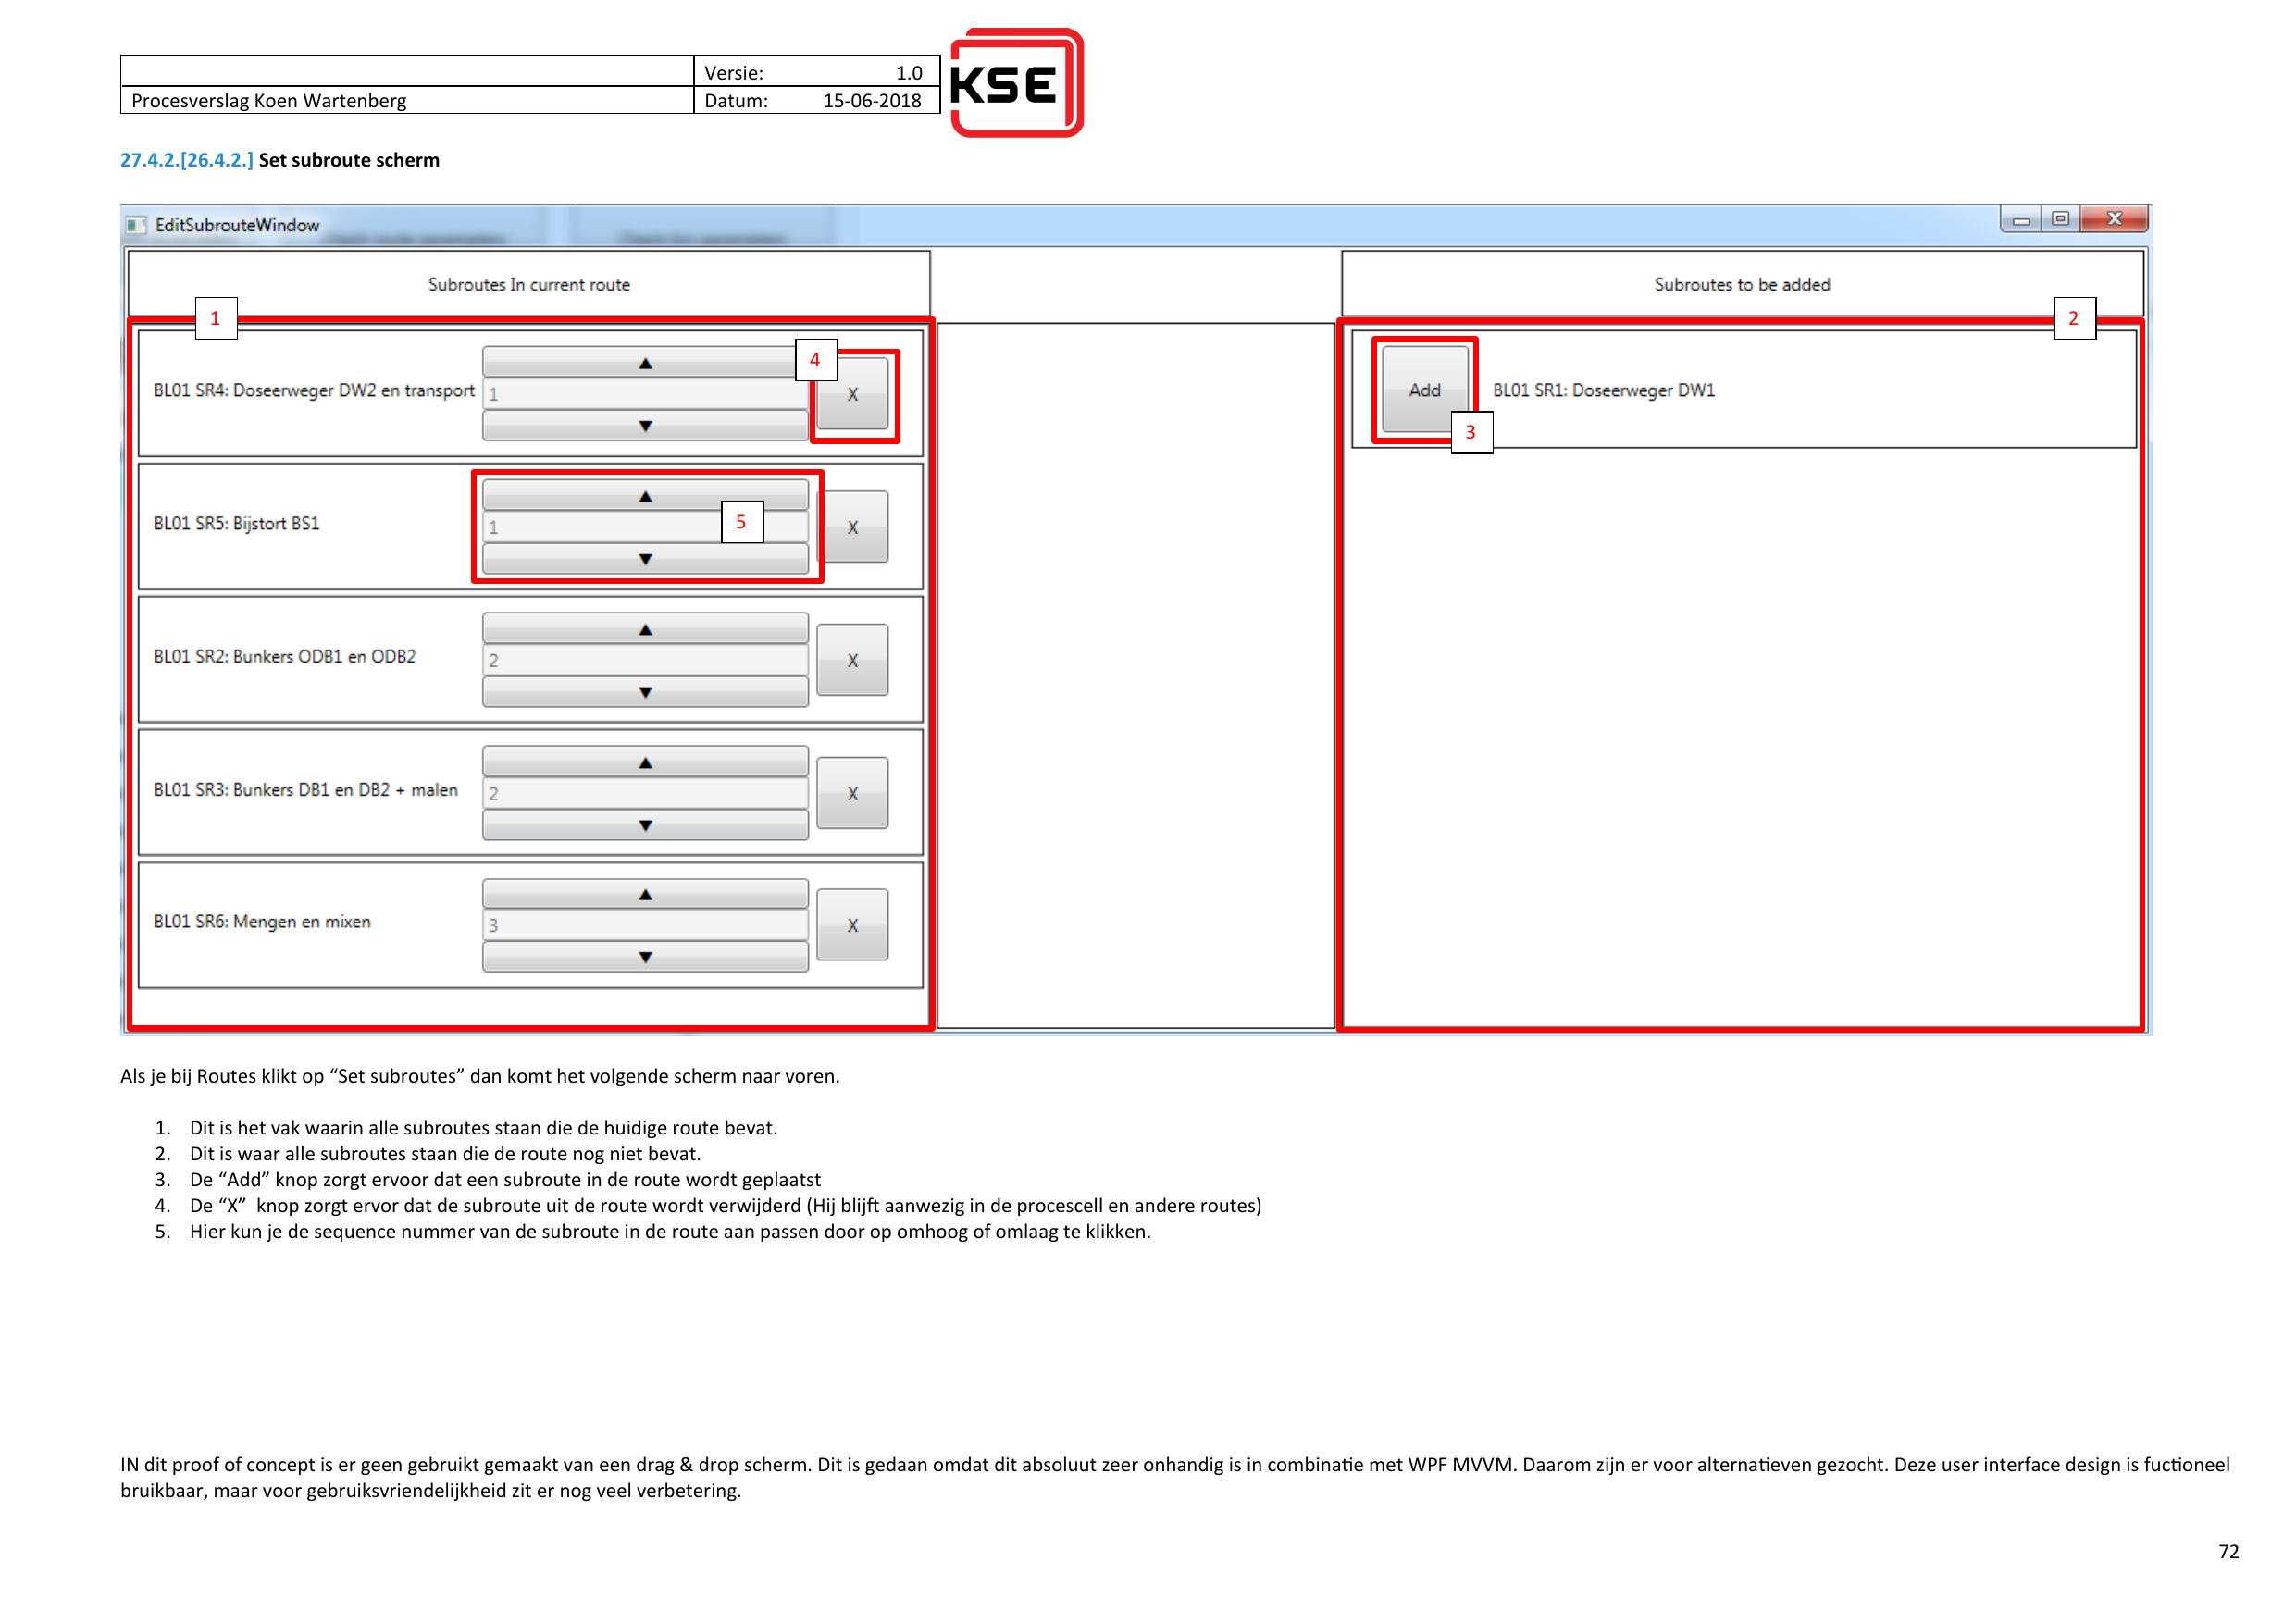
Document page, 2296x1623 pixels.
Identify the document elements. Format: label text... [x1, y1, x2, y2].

picture [950, 28, 1085, 138]
list Dit is waar alle subroutes staan die de route nog niet bevat. [155, 1140, 2240, 1166]
picture [119, 204, 2153, 1036]
list De “Add” knop zorgt ervoor dat een subroute in de route wordt geplaatst [155, 1166, 2240, 1192]
list Hier kun je de sequence nummer van de subroute in de route aan passen door op omhoog of omlaag te klikken. [155, 1218, 2240, 1244]
subtitle Set subroute scherm [120, 146, 2240, 172]
text IN dit proof of concept is er geen gebruikt gemaakt van een drag & drop scherm. Dit is gedaan omdat dit absoluut zeer onhandig is in combinatie met WPF MVVM. Daarom zijn er voor alternatieven gezocht. Deze user interface design is fuctioneel bruikbaar, maar voor gebruiksvriendelijkheid zit er nog veel verbetering. [120, 1451, 2240, 1503]
text Als je bij Routes klikt op “Set subroutes” dan komt het volgende scherm naar voren. [120, 1062, 2240, 1088]
list De “X” knop zorgt ervor dat de subroute uit de route wordt verwijderd (Hij blijft aanwezig in de procescell en andere routes) [155, 1192, 2240, 1218]
list Dit is het vak waarin alle subroutes staan die de huidige route bevat. [155, 1114, 2240, 1140]
